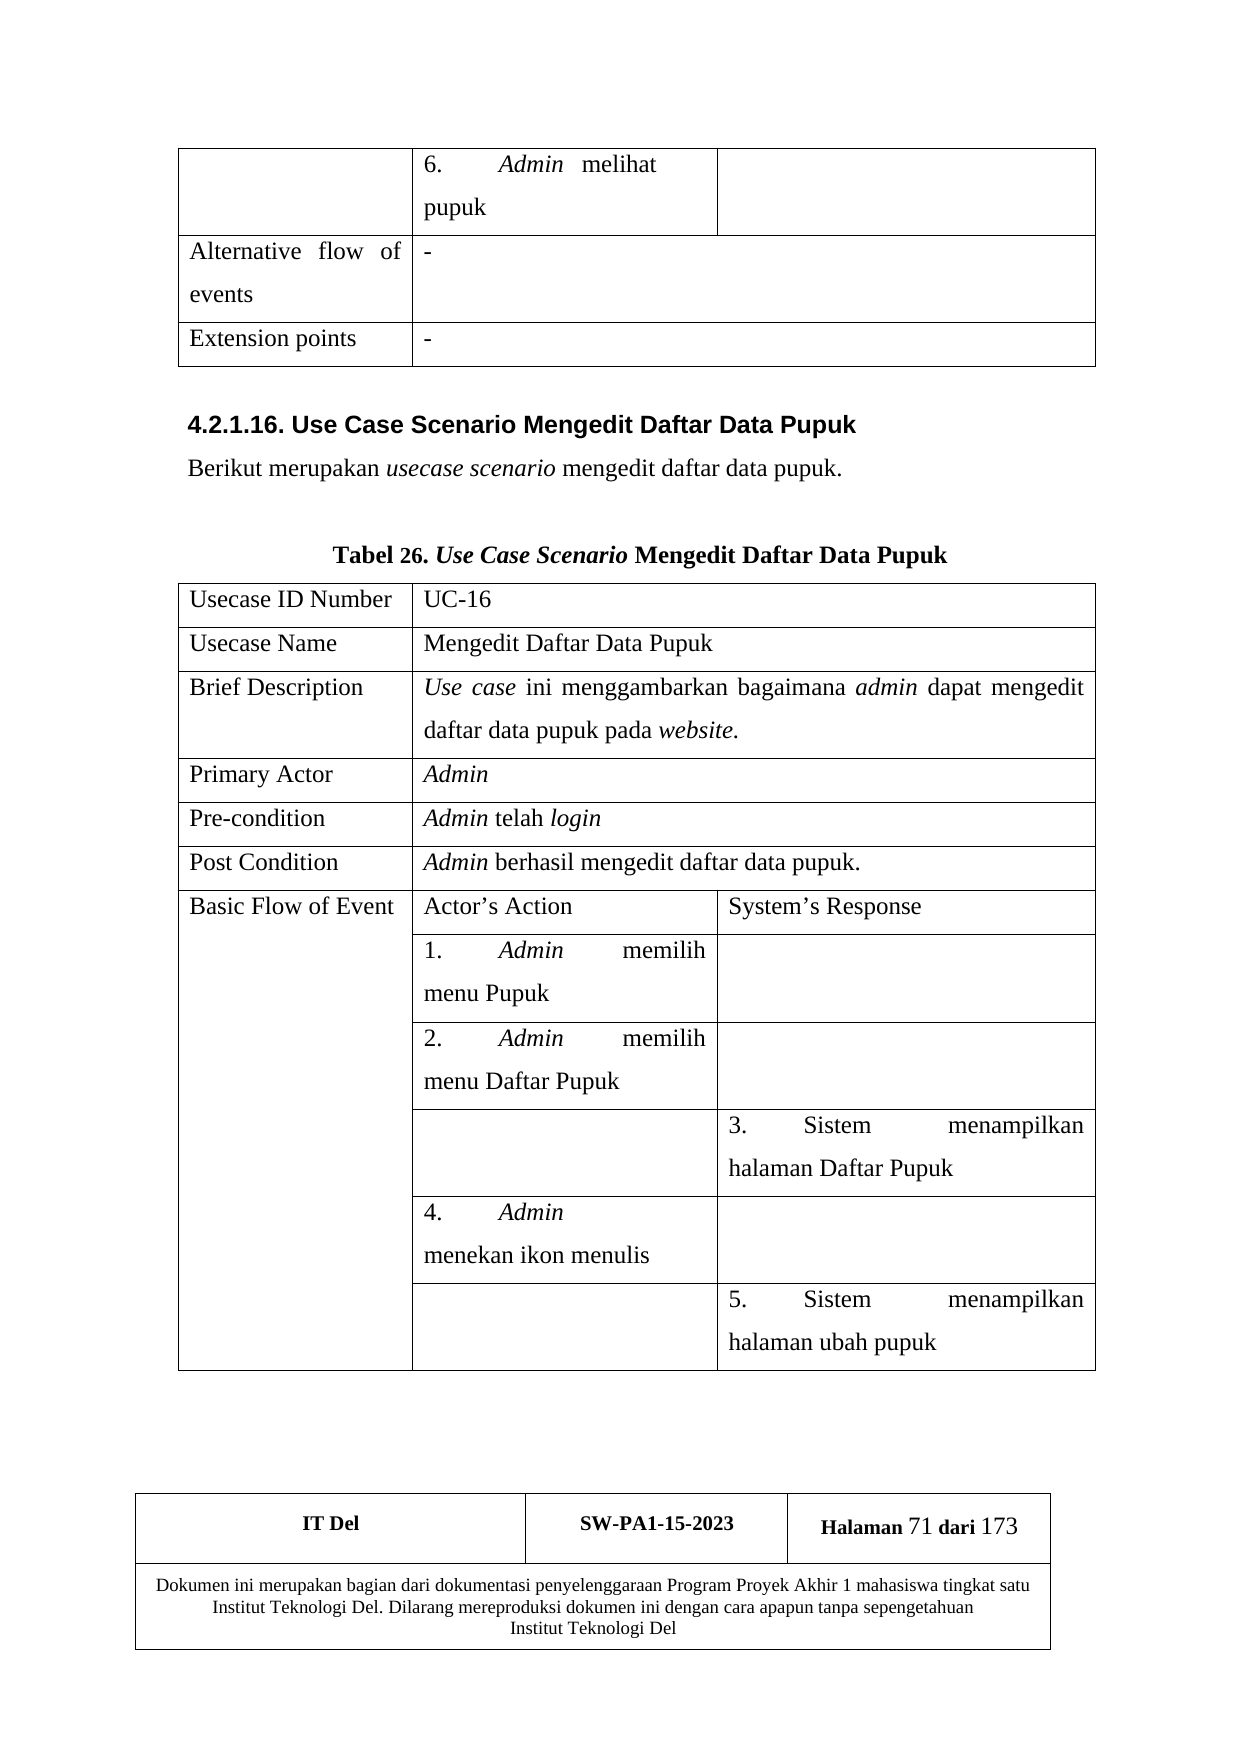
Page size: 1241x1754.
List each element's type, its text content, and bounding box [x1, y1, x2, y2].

table_cell Admin melihat pupuk [413, 149, 717, 235]
table_cell Mengedit Daftar Data Pupuk [413, 628, 1095, 671]
table_cell [718, 935, 1095, 1022]
text Tabel 26. Use Case Scenario Mengedit Daftar Data Pupuk [187, 540, 1092, 568]
table_cell [413, 1284, 717, 1370]
table_cell Pre-condition [179, 803, 412, 846]
table_cell Admin memilih menu Pupuk [413, 935, 717, 1022]
table_cell [413, 323, 1095, 366]
table_cell [718, 1023, 1095, 1109]
table_cell Actor’s Action [413, 891, 717, 934]
text Berikut merupakan usecase scenario mengedit daftar data pupuk. [187, 453, 1092, 482]
table_cell [718, 149, 1095, 235]
table_cell Admin berhasil mengedit daftar data pupuk. [413, 847, 1095, 890]
table_header UC-16 [413, 584, 1095, 627]
table_cell Admin telah login [413, 803, 1095, 846]
table_cell Admin menekan ikon menulis [413, 1197, 717, 1283]
table_header Usecase ID Number [179, 584, 412, 627]
table_cell Brief Description [179, 672, 412, 758]
table_cell Admin [413, 759, 1095, 802]
table_cell [718, 1197, 1095, 1283]
table_cell Alternative flow of events [179, 236, 412, 322]
table_cell [413, 1110, 717, 1196]
table_cell Basic Flow of Event [179, 891, 412, 1370]
table_cell Admin memilih menu Daftar Pupuk [413, 1023, 717, 1109]
table_cell System’s Response [718, 891, 1095, 934]
table_cell [413, 236, 1095, 322]
table_cell Usecase Name [179, 628, 412, 671]
table_cell Post Condition [179, 847, 412, 890]
table_cell Sistem menampilkan halaman ubah pupuk [718, 1284, 1095, 1370]
text 4.2.1.16. Use Case Scenario Mengedit Daftar Data Pupuk [187, 410, 1092, 439]
table_cell Use case ini menggambarkan bagaimana admin dapat mengedit daftar data pupuk pada website. [413, 672, 1095, 758]
table_cell Extension points [179, 323, 412, 366]
table_cell Primary Actor [179, 759, 412, 802]
table_cell Sistem menampilkan halaman Daftar Pupuk [718, 1110, 1095, 1196]
